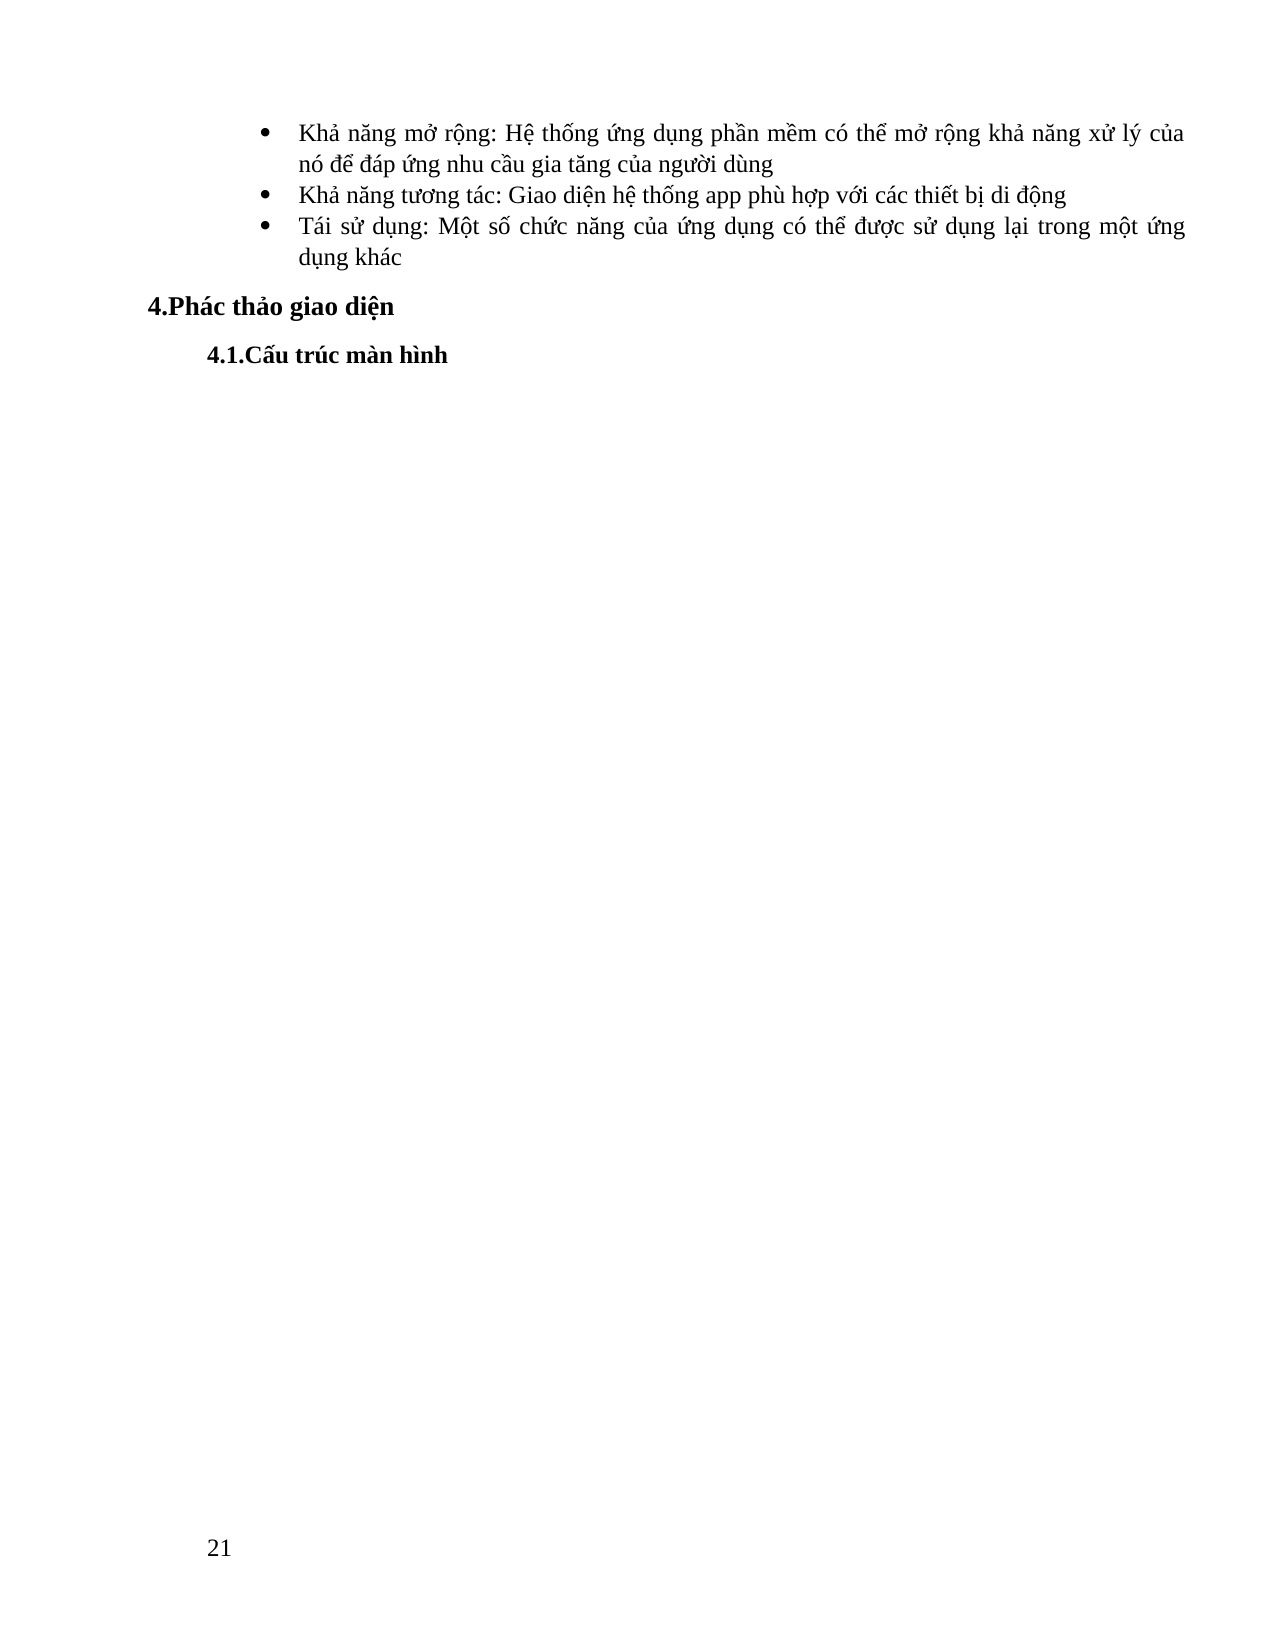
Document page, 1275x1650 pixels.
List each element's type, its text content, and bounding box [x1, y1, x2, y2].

list Khả năng mở rộng: Hệ thống ứng dụng phần mềm có thể mở rộng khả năng xử lý của nó để đáp ứng nhu cầu gia tăng của người dùng [261, 118, 1186, 178]
subtitle 4.Phác thảo giao diện [148, 290, 1186, 321]
subtitle 4.1.Cấu trúc màn hình [148, 340, 1186, 368]
list Khả năng tương tác: Giao diện hệ thống app phù hợp với các thiết bị di động [261, 180, 1186, 209]
list Tái sử dụng: Một số chức năng của ứng dụng có thể được sử dụng lại trong một ứng dụng khác [261, 211, 1186, 271]
